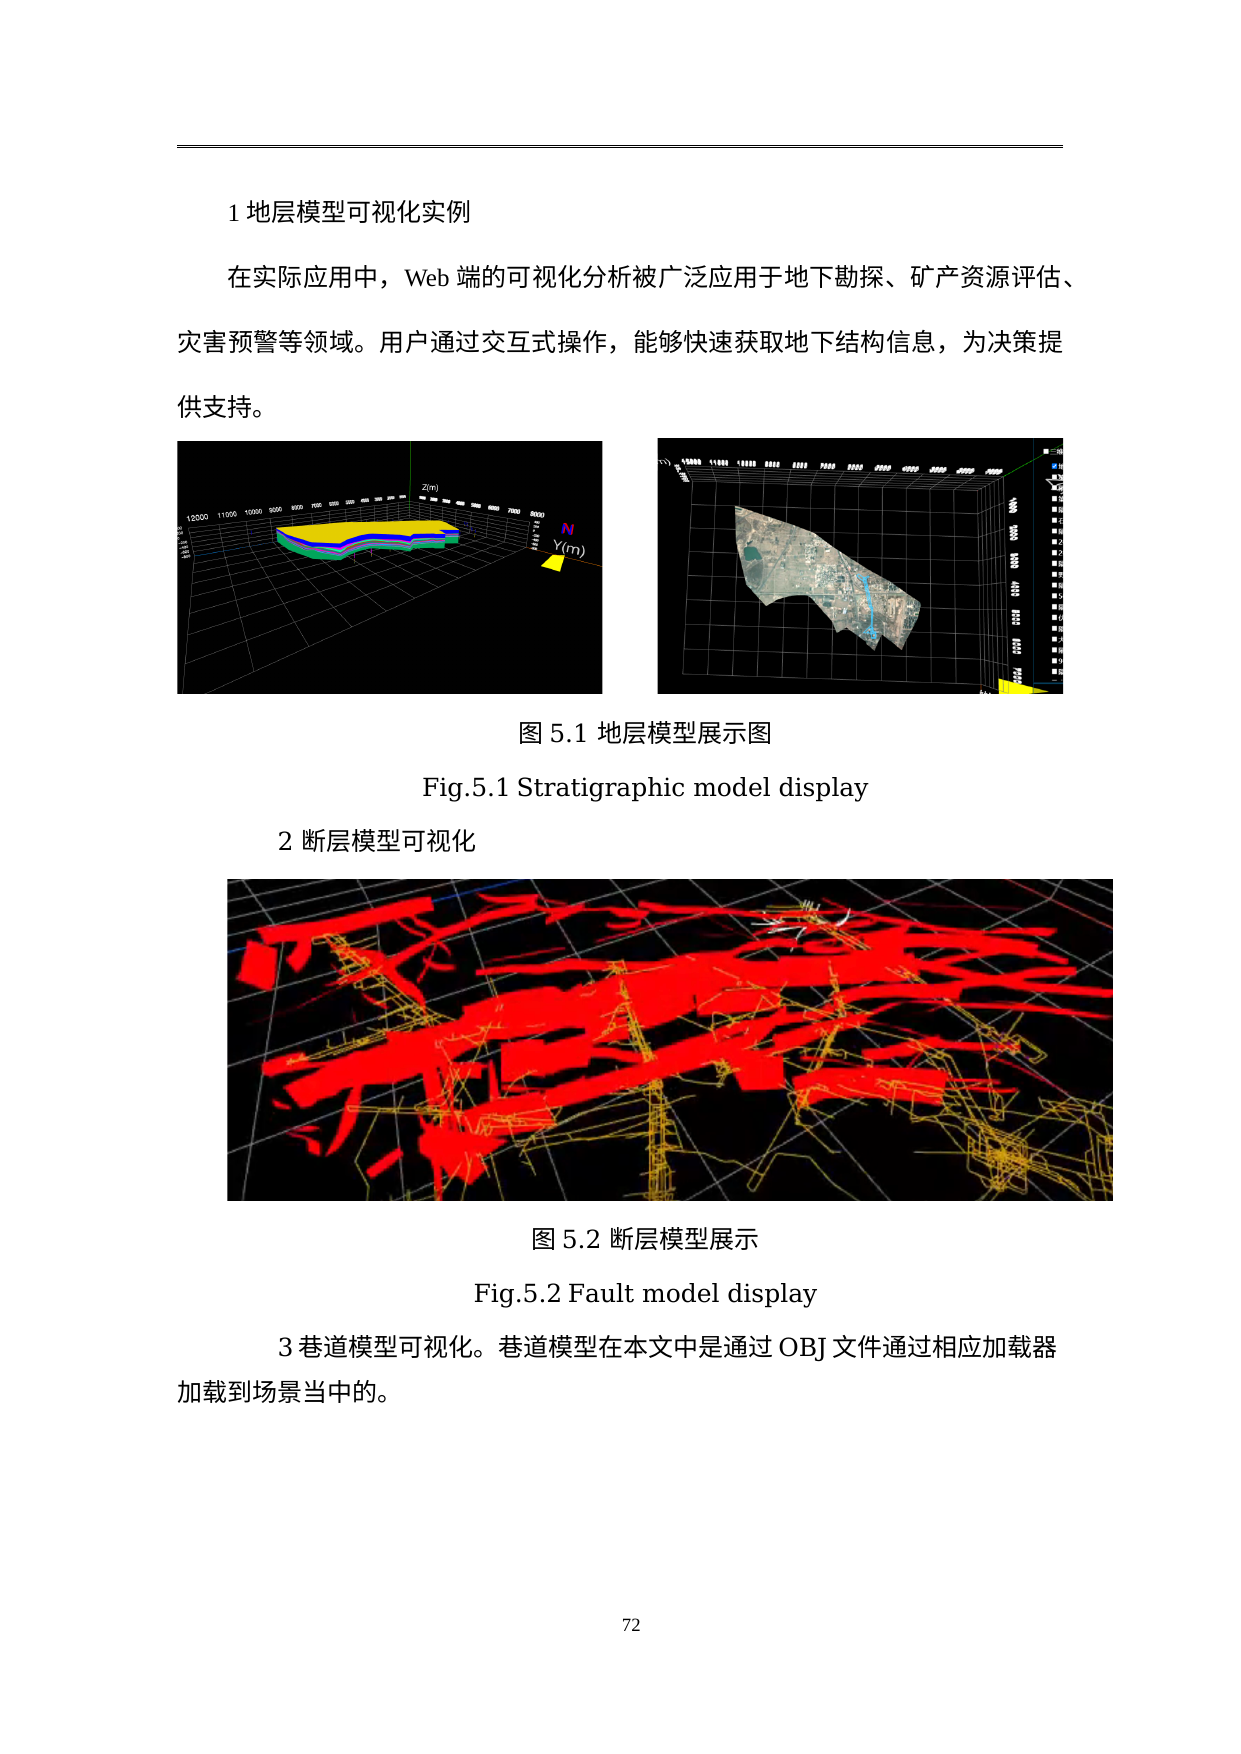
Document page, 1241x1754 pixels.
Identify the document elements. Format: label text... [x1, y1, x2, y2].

text 图 5.1 地层模型展示图 [177, 714, 1063, 750]
text Fig.5.2 Fault model display [177, 1278, 1063, 1308]
picture [177, 441, 603, 694]
text 1 地层模型可视化实例 [177, 178, 1063, 243]
text 在实际应用中，Web 端的可视化分析被广泛应用于地下勘探、矿产资源评估、灾害预警等领域。用户通过交互式操作，能够快速获取地下结构信息，为决策提供支持。 [177, 243, 1063, 438]
text Fig.5.1 Stratigraphic model display [177, 772, 1063, 802]
text 3巷道模型可视化。巷道模型在本文中是通过OBJ文件通过相应加载器加载到场景当中的。 [177, 1328, 1063, 1409]
picture [227, 879, 1113, 1201]
picture [657, 438, 1064, 694]
text 2 断层模型可视化 [177, 822, 1063, 858]
text 图 5.2 断层模型展示 [177, 1220, 1063, 1256]
